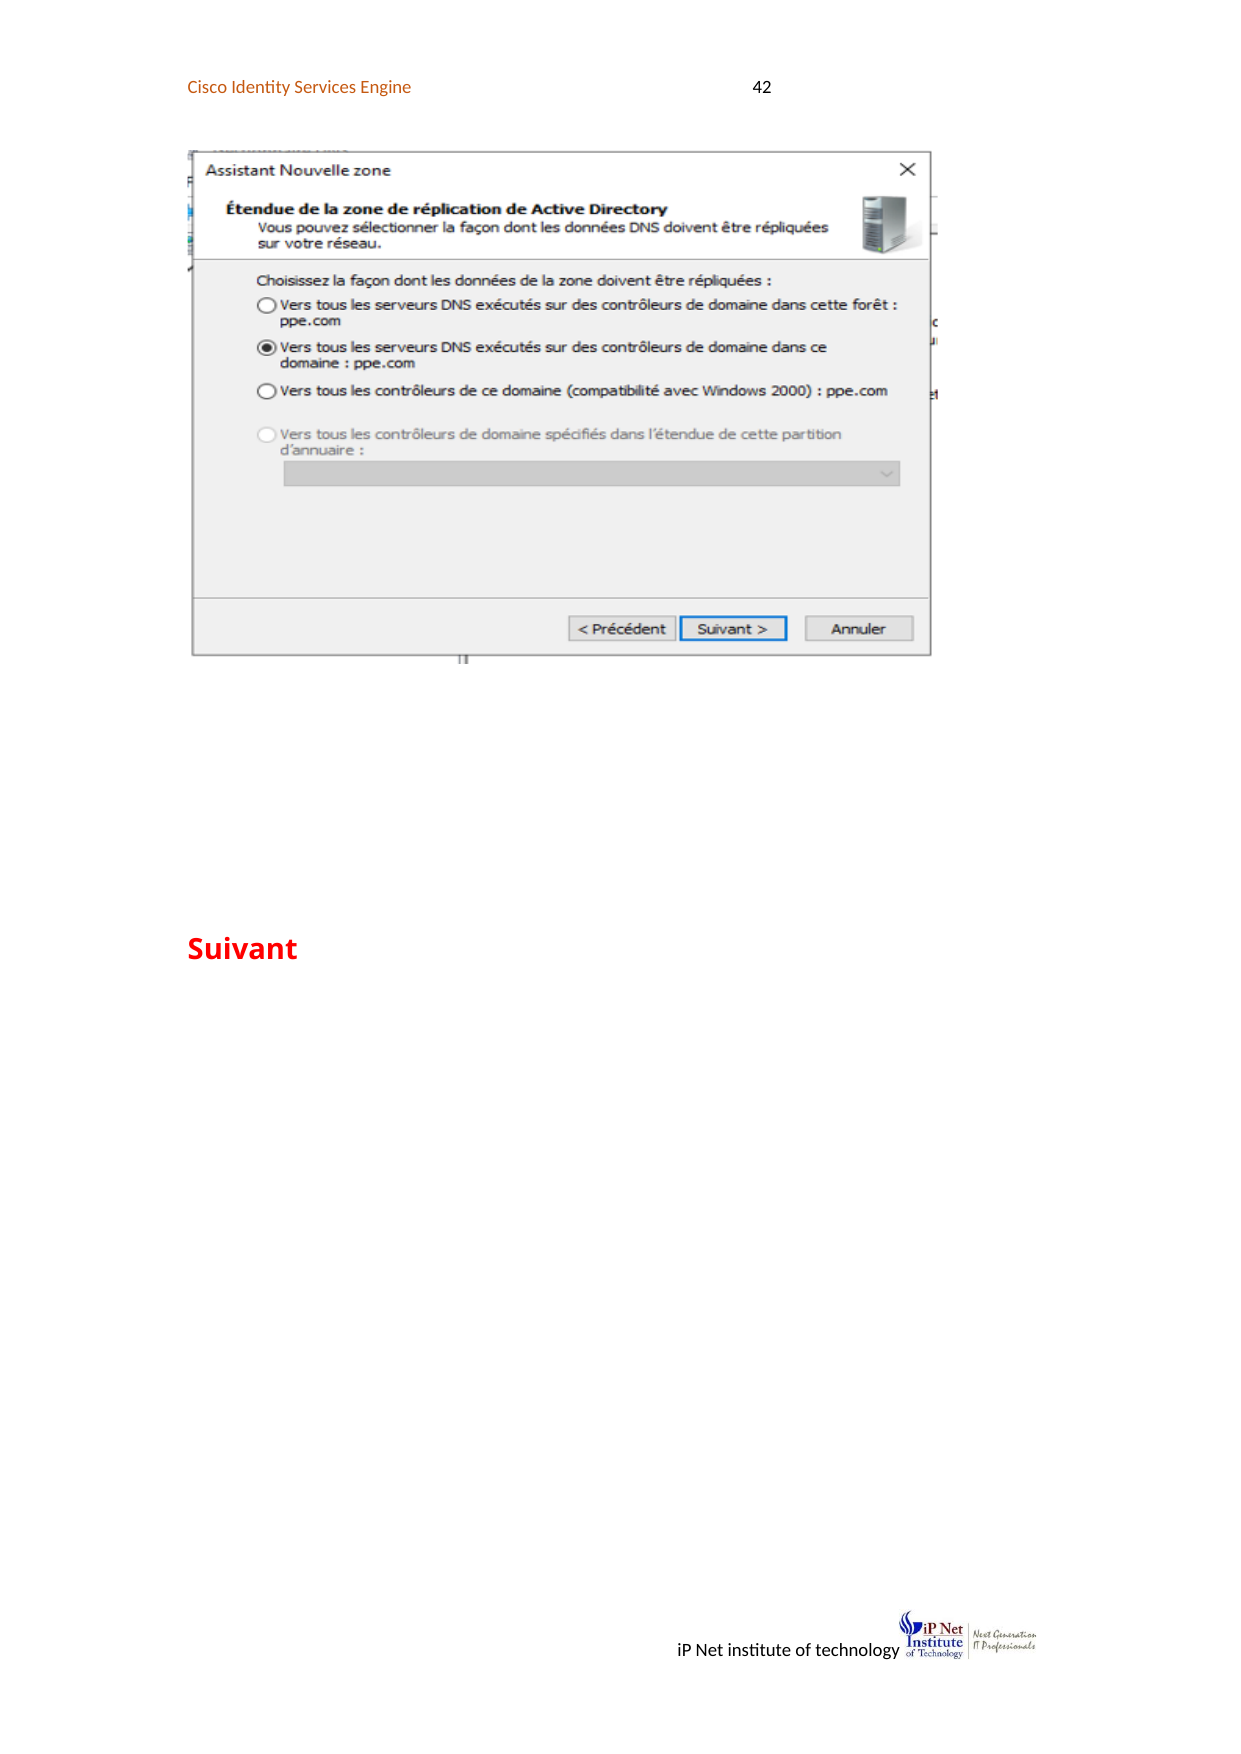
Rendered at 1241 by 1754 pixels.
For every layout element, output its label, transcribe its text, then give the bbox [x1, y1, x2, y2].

text Suivant [187, 928, 1053, 968]
picture [898, 1609, 1037, 1660]
picture [187, 150, 938, 664]
